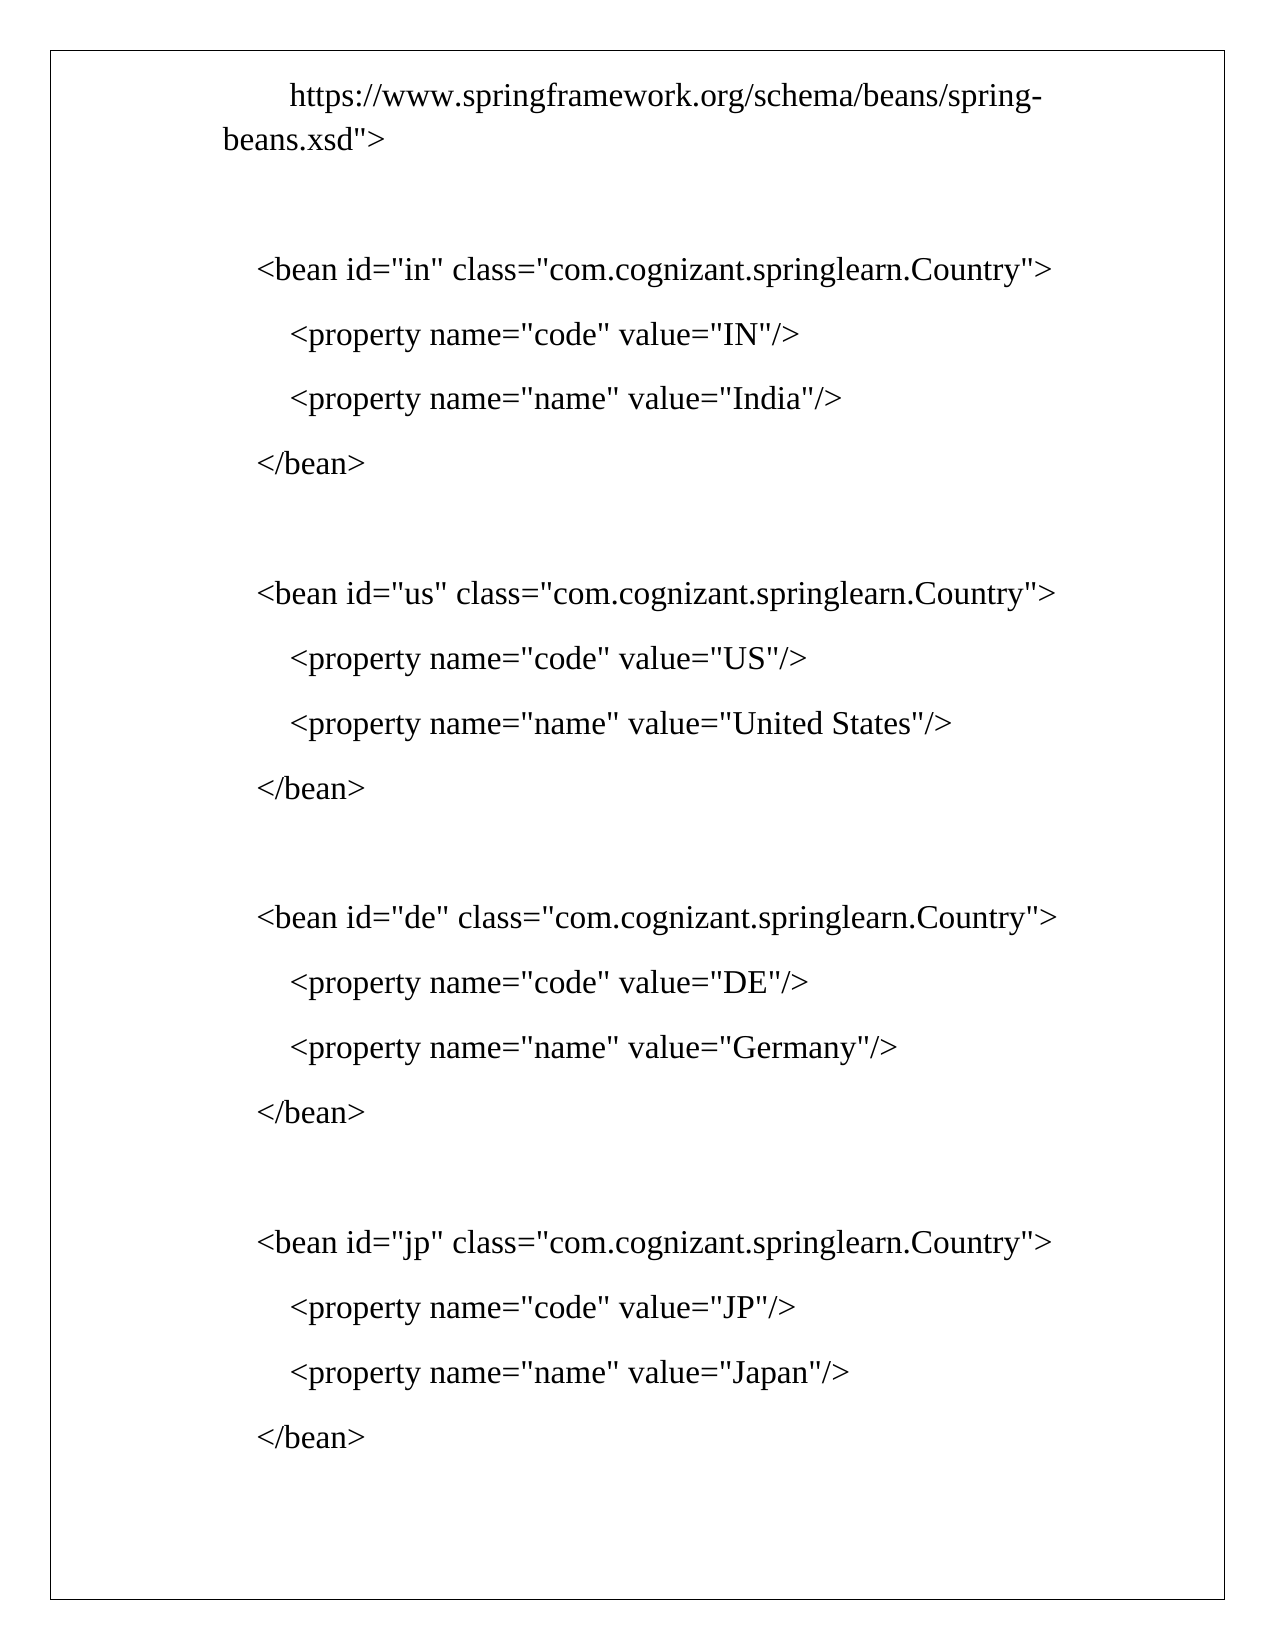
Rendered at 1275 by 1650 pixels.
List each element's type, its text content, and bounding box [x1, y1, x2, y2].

subtitle </bean> [223, 1092, 1200, 1131]
subtitle <property name="name" value="India"/> [223, 379, 1200, 417]
subtitle <bean id="us" class="com.cognizant.springlearn.Country"> [223, 573, 1200, 612]
subtitle <property name="code" value="DE"/> [223, 963, 1200, 1001]
subtitle <property name="name" value="United States"/> [223, 703, 1200, 741]
subtitle </bean> [223, 1417, 1200, 1455]
subtitle <property name="code" value="IN"/> [223, 314, 1200, 352]
subtitle <property name="code" value="JP"/> [223, 1287, 1200, 1326]
subtitle <property name="name" value="Germany"/> [223, 1028, 1200, 1066]
subtitle https://www.springframework.org/schema/beans/spring-beans.xsd"> [223, 75, 1200, 157]
subtitle <bean id="in" class="com.cognizant.springlearn.Country"> [223, 249, 1200, 287]
subtitle <property name="code" value="US"/> [223, 638, 1200, 677]
subtitle <bean id="jp" class="com.cognizant.springlearn.Country"> [223, 1222, 1200, 1261]
subtitle <property name="name" value="Japan"/> [223, 1352, 1200, 1390]
subtitle </bean> [223, 443, 1200, 482]
subtitle <bean id="de" class="com.cognizant.springlearn.Country"> [223, 898, 1200, 936]
subtitle </bean> [223, 768, 1200, 806]
